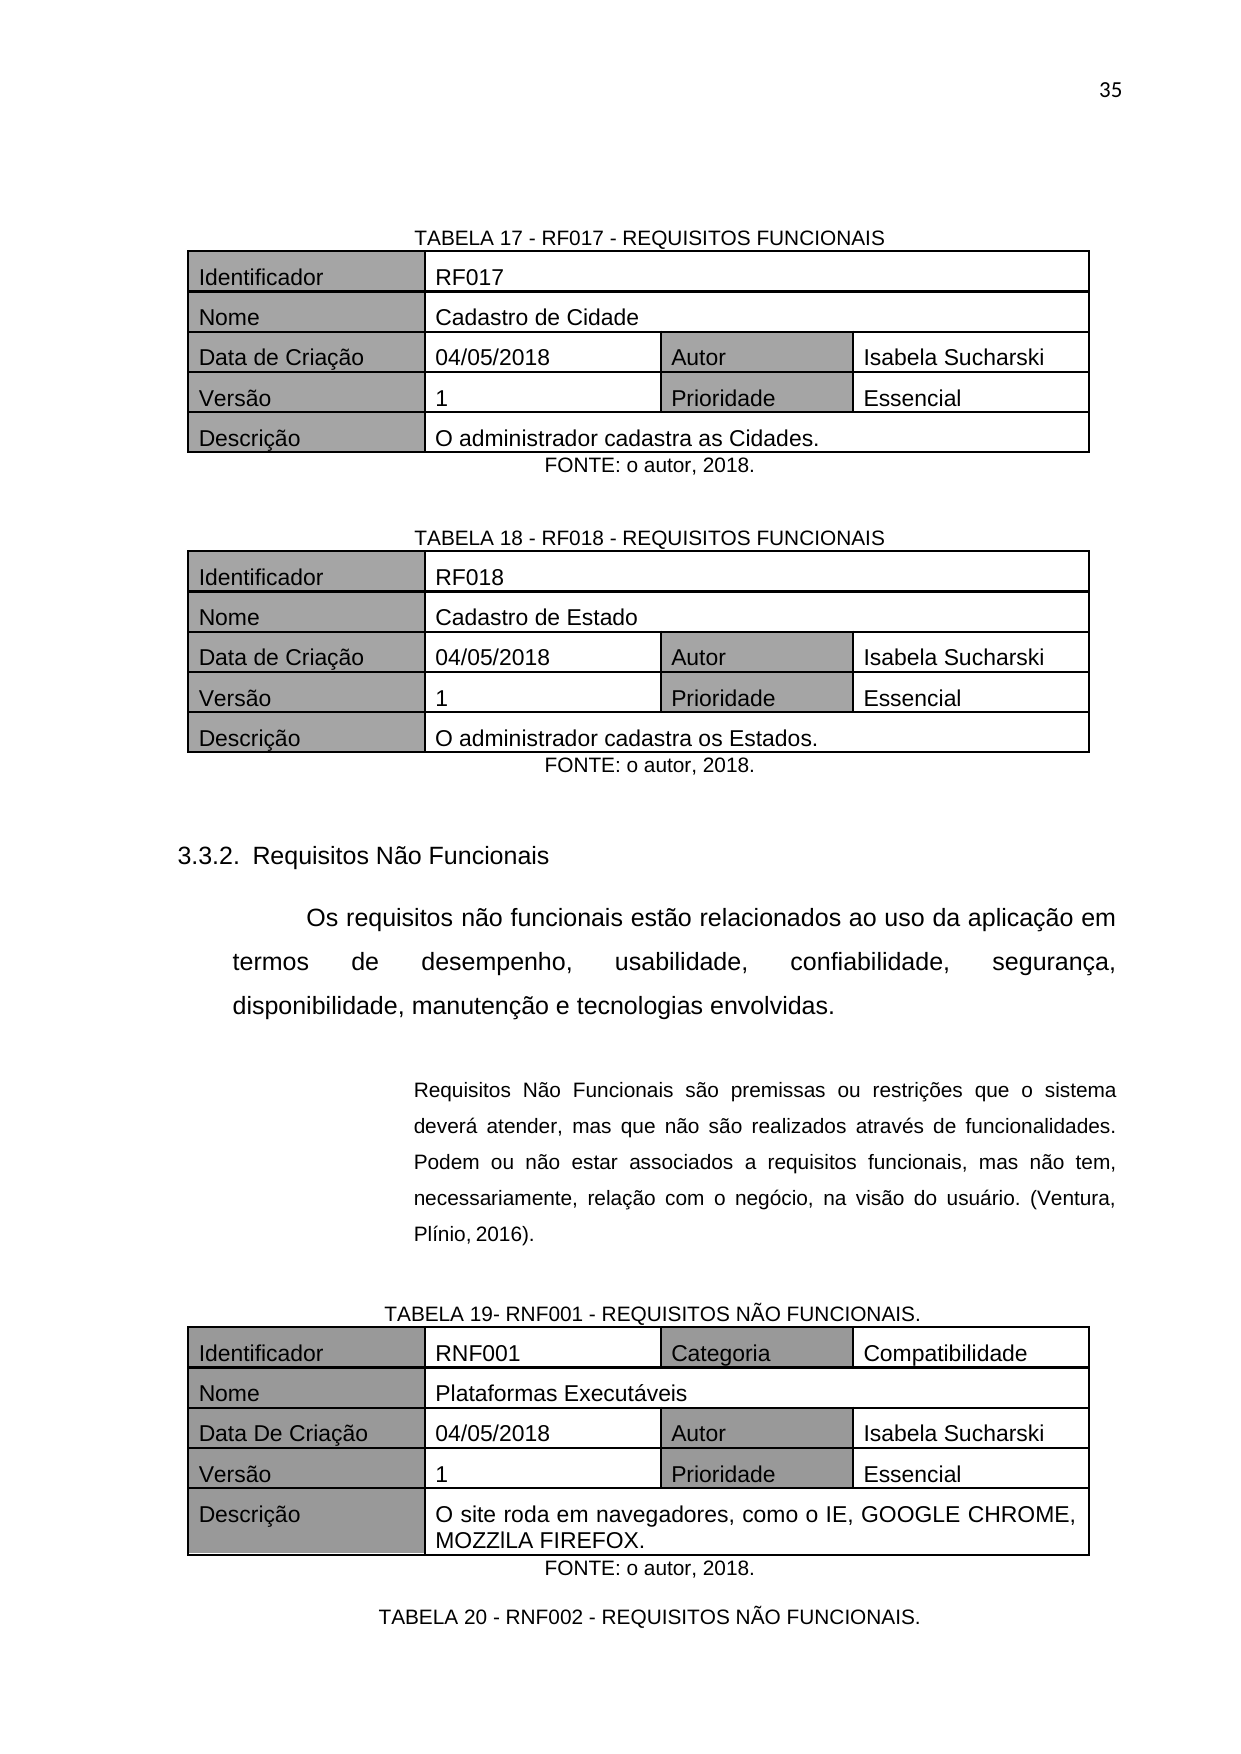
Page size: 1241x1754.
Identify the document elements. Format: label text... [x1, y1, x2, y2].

table_cell Autor [662, 333, 852, 371]
table_cell Descrição [189, 713, 424, 751]
table_cell Cadastro de Cidade [426, 293, 1088, 331]
table_header Identificador [189, 1328, 424, 1366]
table_header Identificador [189, 252, 424, 290]
table_cell Nome [189, 293, 424, 331]
text FONTE: o autor, 2018. [177, 753, 1122, 777]
text Requisitos Não Funcionais [177, 841, 1122, 870]
table_header Identificador [189, 552, 424, 590]
text TABELA 19- RNF001 - REQUISITOS NÃO FUNCIONAIS. [177, 1302, 1122, 1326]
table_cell 1 [426, 1449, 660, 1487]
table_cell Versão [189, 1449, 424, 1487]
table_cell O administrador cadastra as Cidades. [426, 413, 1088, 451]
table_header RF018 [426, 552, 1088, 590]
table_cell 1 [426, 673, 660, 711]
table_cell Prioridade [662, 673, 852, 711]
table_cell O site roda em navegadores, como o IE, GOOGLE CHROME, MOZZlLA FIREFOX. [426, 1489, 1088, 1553]
table_cell 1 [426, 373, 660, 411]
table_cell Essencial [854, 373, 1088, 411]
table_cell O administrador cadastra os Estados. [426, 713, 1088, 751]
text FONTE: o autor, 2018. [177, 453, 1122, 477]
table_cell 04/05/2018 [426, 333, 660, 371]
text TABELA 20 - RNF002 - REQUISITOS NÃO FUNCIONAIS. [177, 1604, 1122, 1628]
table_header Compatibilidade [854, 1328, 1088, 1366]
table_cell 04/05/2018 [426, 633, 660, 671]
table_cell Descrição [189, 1489, 424, 1553]
text FONTE: o autor, 2018. [177, 1556, 1122, 1579]
table_cell Isabela Sucharski [854, 333, 1088, 371]
text TABELA 17 - RF017 - REQUISITOS FUNCIONAIS [177, 226, 1122, 250]
table_cell Essencial [854, 673, 1088, 711]
table_header RNF001 [426, 1328, 660, 1366]
table_cell Essencial [854, 1449, 1088, 1487]
table_cell Descrição [189, 413, 424, 451]
table_cell Nome [189, 593, 424, 631]
table_cell Autor [662, 1409, 852, 1447]
table_cell Prioridade [662, 373, 852, 411]
table_cell Isabela Sucharski [854, 633, 1088, 671]
text Requisitos Não Funcionais são premissas ou restrições que o sistema deverá atender, mas que não são realizados através de funcionalidades. Podem ou não estar associados a requisitos funcionais, mas não tem, necessariamente, relação com o negócio, na visão do usuário. (Ventura, Plínio, 2016). [413, 1078, 1117, 1246]
table_cell Autor [662, 633, 852, 671]
table_header Categoria [662, 1328, 852, 1366]
table_cell Nome [189, 1369, 424, 1407]
table_cell Versão [189, 673, 424, 711]
text TABELA 18 - RF018 - REQUISITOS FUNCIONAIS [177, 526, 1122, 550]
text Os requisitos não funcionais estão relacionados ao uso da aplicação em termos de desempenho, usabilidade, confiabilidade, segurança, disponibilidade, manutenção e tecnologias envolvidas. [232, 903, 1117, 1019]
table_cell Data De Criação [189, 1409, 424, 1447]
table_cell Versão [189, 373, 424, 411]
table_cell Data de Criação [189, 333, 424, 371]
table_cell Cadastro de Estado [426, 593, 1088, 631]
table_cell Prioridade [662, 1449, 852, 1487]
table_cell 04/05/2018 [426, 1409, 660, 1447]
table_cell Data de Criação [189, 633, 424, 671]
table_cell Isabela Sucharski [854, 1409, 1088, 1447]
table_cell Plataformas Executáveis [426, 1369, 1088, 1407]
table_header RF017 [426, 252, 1088, 290]
